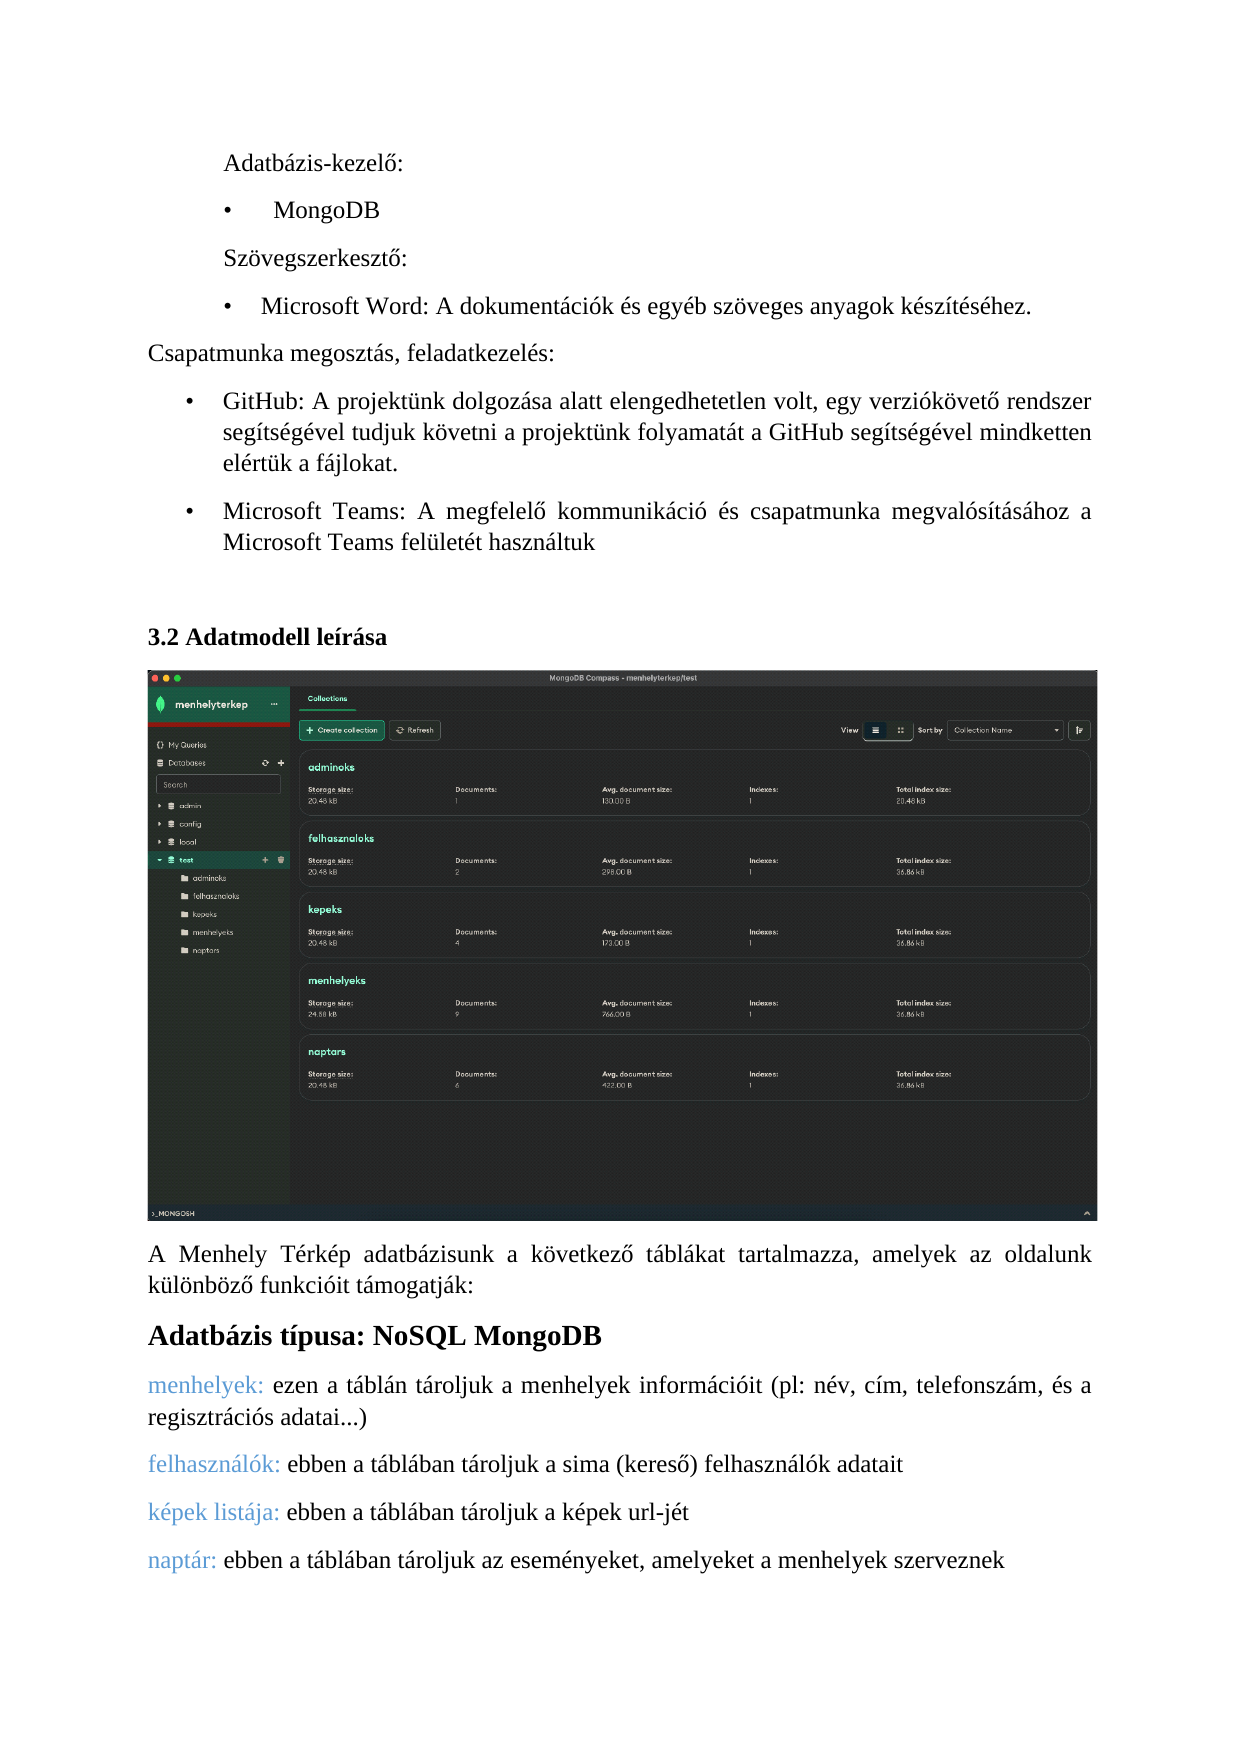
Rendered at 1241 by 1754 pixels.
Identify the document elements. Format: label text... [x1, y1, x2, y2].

text Adatbázis típusa: NoSQL MongoDB [148, 1318, 1093, 1351]
text felhasználók: ebben a táblában tároljuk a sima (kereső) felhasználók adatait [148, 1449, 1093, 1478]
text Adatbázis-kezelő: [223, 148, 1093, 176]
text Szövegszerkesztő: [223, 243, 1093, 272]
picture [147, 670, 1098, 1221]
text menhelyek: ezen a táblán tároljuk a menhelyek információit (pl: név, cím, telefonszám, és a regisztrációs adatai...) [148, 1371, 1093, 1430]
text A Menhely Térkép adatbázisunk a következő táblákat tartalmazza, amelyek az oldalunk különböző funkcióit támogatják: [148, 1239, 1093, 1299]
list Microsoft Teams: A megfelelő kommunikáció és csapatmunka megvalósításához a Microsoft Teams felületét használtuk [185, 496, 1093, 556]
text képek listája: ebben a táblában tároljuk a képek url-jét [148, 1497, 1093, 1526]
list MongoDB [223, 195, 1093, 224]
text 3.2 Adatmodell leírása [148, 622, 1093, 651]
text naptár: ebben a táblában tároljuk az eseményeket, amelyeket a menhelyek szerveznek [148, 1545, 1093, 1573]
list GitHub: A projektünk dolgozása alatt elengedhetetlen volt, egy verziókövető rendszer segítségével tudjuk követni a projektünk folyamatát a GitHub segítségével mindketten elértük a fájlokat. [185, 386, 1093, 477]
list Microsoft Word: A dokumentációk és egyéb szöveges anyagok készítéséhez. [223, 291, 1093, 319]
text Csapatmunka megosztás, feladatkezelés: [148, 338, 1093, 367]
